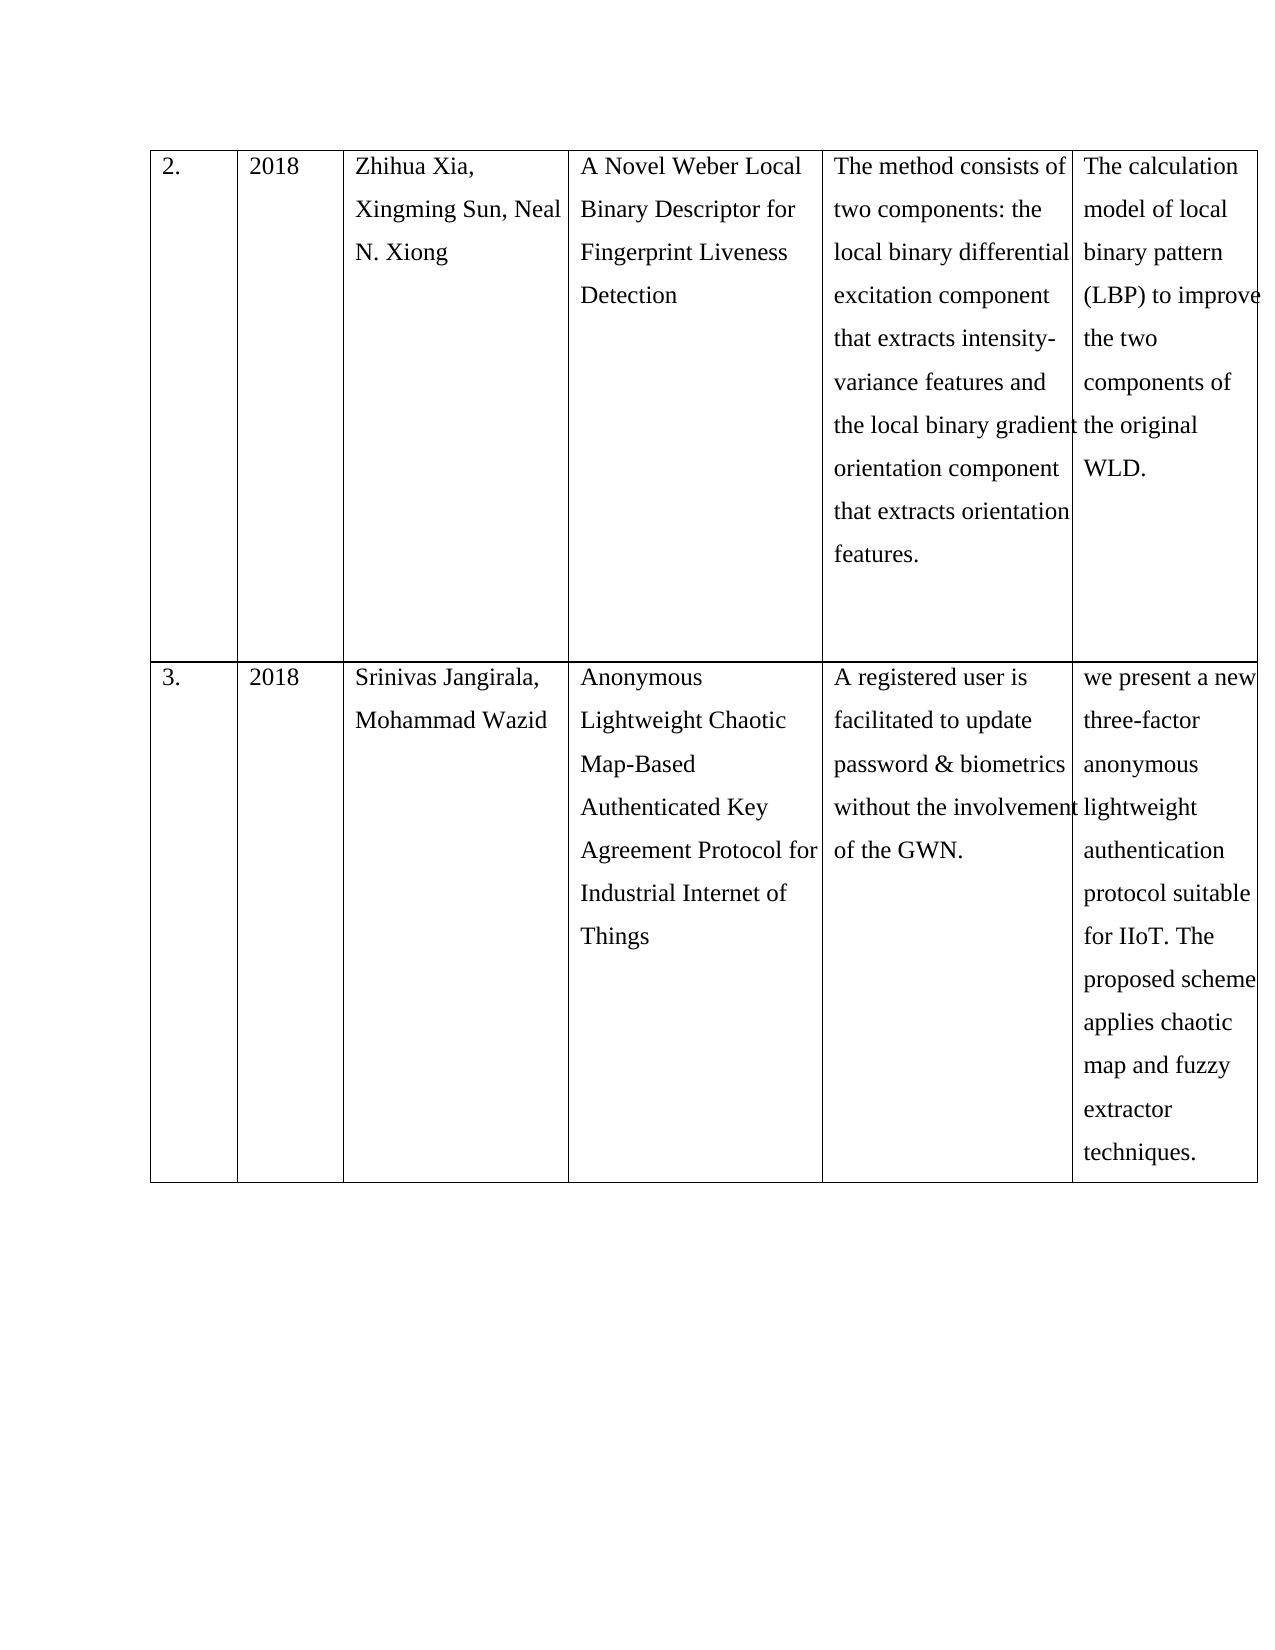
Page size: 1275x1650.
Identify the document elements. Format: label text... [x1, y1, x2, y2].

table_cell 2. [151, 151, 237, 661]
table_cell 3. [151, 663, 237, 1182]
table_cell 2018 [238, 151, 343, 661]
table_cell we present a new three-factor anonymous lightweight authentication protocol suitable for IIoT. The proposed scheme applies chaotic map and fuzzy extractor techniques. [1073, 663, 1257, 1182]
table_cell Anonymous Lightweight Chaotic Map-Based Authenticated Key Agreement Protocol for Industrial Internet of Things [569, 663, 822, 1182]
table_cell The calculation model of local binary pattern (LBP) to improve the two components of the original WLD. [1073, 151, 1257, 661]
table_cell 2018 [238, 663, 343, 1182]
table_cell A Novel Weber Local Binary Descriptor for Fingerprint Liveness Detection [569, 151, 822, 661]
table_cell Zhihua Xia, Xingming Sun, Neal N. Xiong [344, 151, 568, 661]
table_cell The method consists of two components: the local binary differential excitation component that extracts intensity-variance features and the local binary gradient orientation component that extracts orientation features. [823, 151, 1072, 661]
table_cell A registered user is facilitated to update password & biometrics without the involvement of the GWN. [823, 663, 1072, 1182]
table_cell Srinivas Jangirala, Mohammad Wazid [344, 663, 568, 1182]
